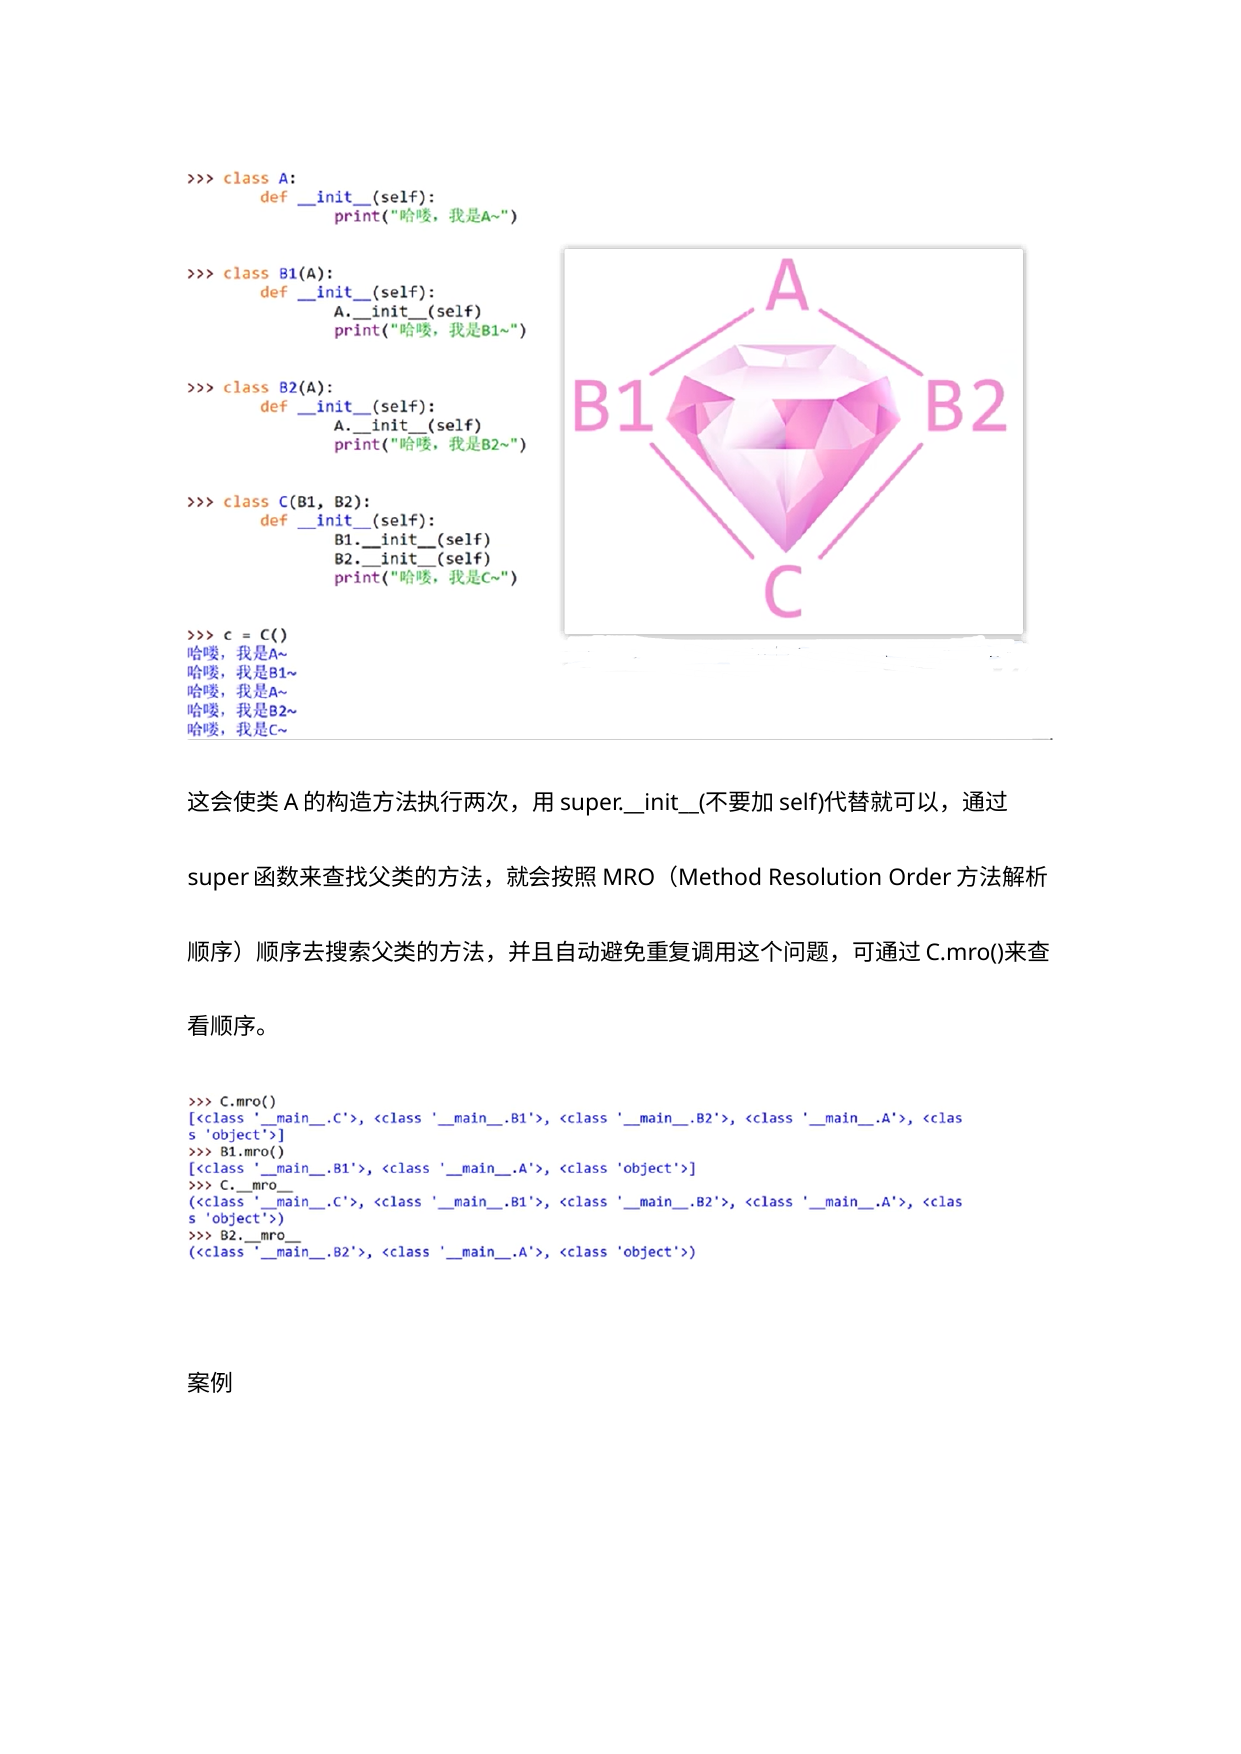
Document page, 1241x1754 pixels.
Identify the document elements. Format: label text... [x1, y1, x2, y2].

picture [187, 1093, 967, 1260]
text 案例 [187, 1349, 1053, 1414]
text 这会使类A的构造方法执行两次，用super.__init__(不要加self)代替就可以，通过super函数来查找父类的方法，就会按照MRO（Method Resolution Order方法解析顺序）顺序去搜索父类的方法，并且自动避免重复调用这个问题，可通过C.mro()来查看顺序。 [187, 768, 1053, 1057]
picture [187, 169, 1053, 740]
